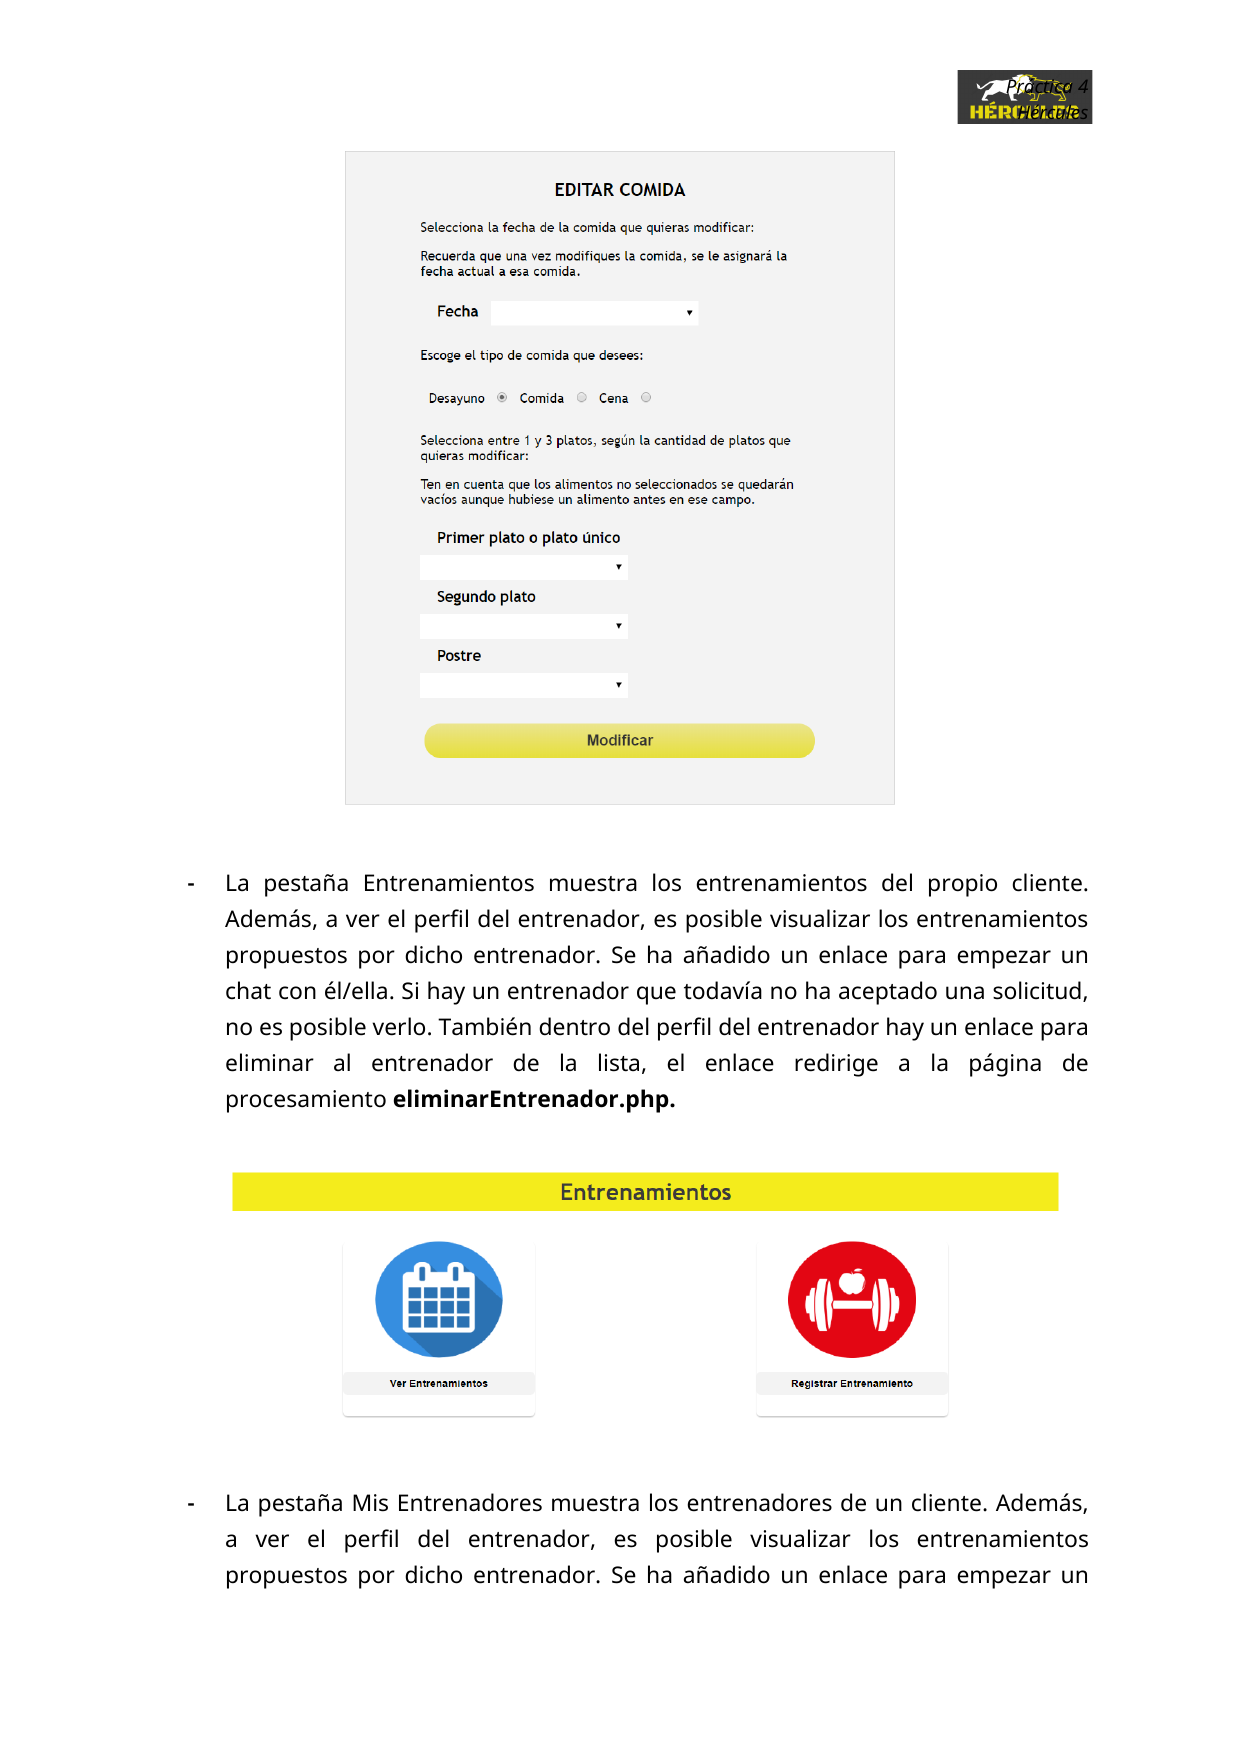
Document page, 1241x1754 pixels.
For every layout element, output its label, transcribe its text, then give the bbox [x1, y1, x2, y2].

picture [957, 70, 1093, 124]
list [187, 1487, 1090, 1590]
picture [225, 1154, 1088, 1447]
list La pestaña Entrenamientos muestra los entrenamientos del propio cliente. Además, a ver el perfil del entrenador, es posible visualizar los entrenamientos propuestos por dicho entrenador. Se ha añadido un enlace para empezar un chat con él/ella. Si hay un entrenador que todavía no ha aceptado una solicitud, no es posible verlo. También dentro del perfil del entrenador hay un enlace para eliminar al entrenador de la lista, el enlace redirige a la página de procesamiento eliminarEntrenador.php. [187, 867, 1090, 1114]
picture [343, 149, 897, 807]
